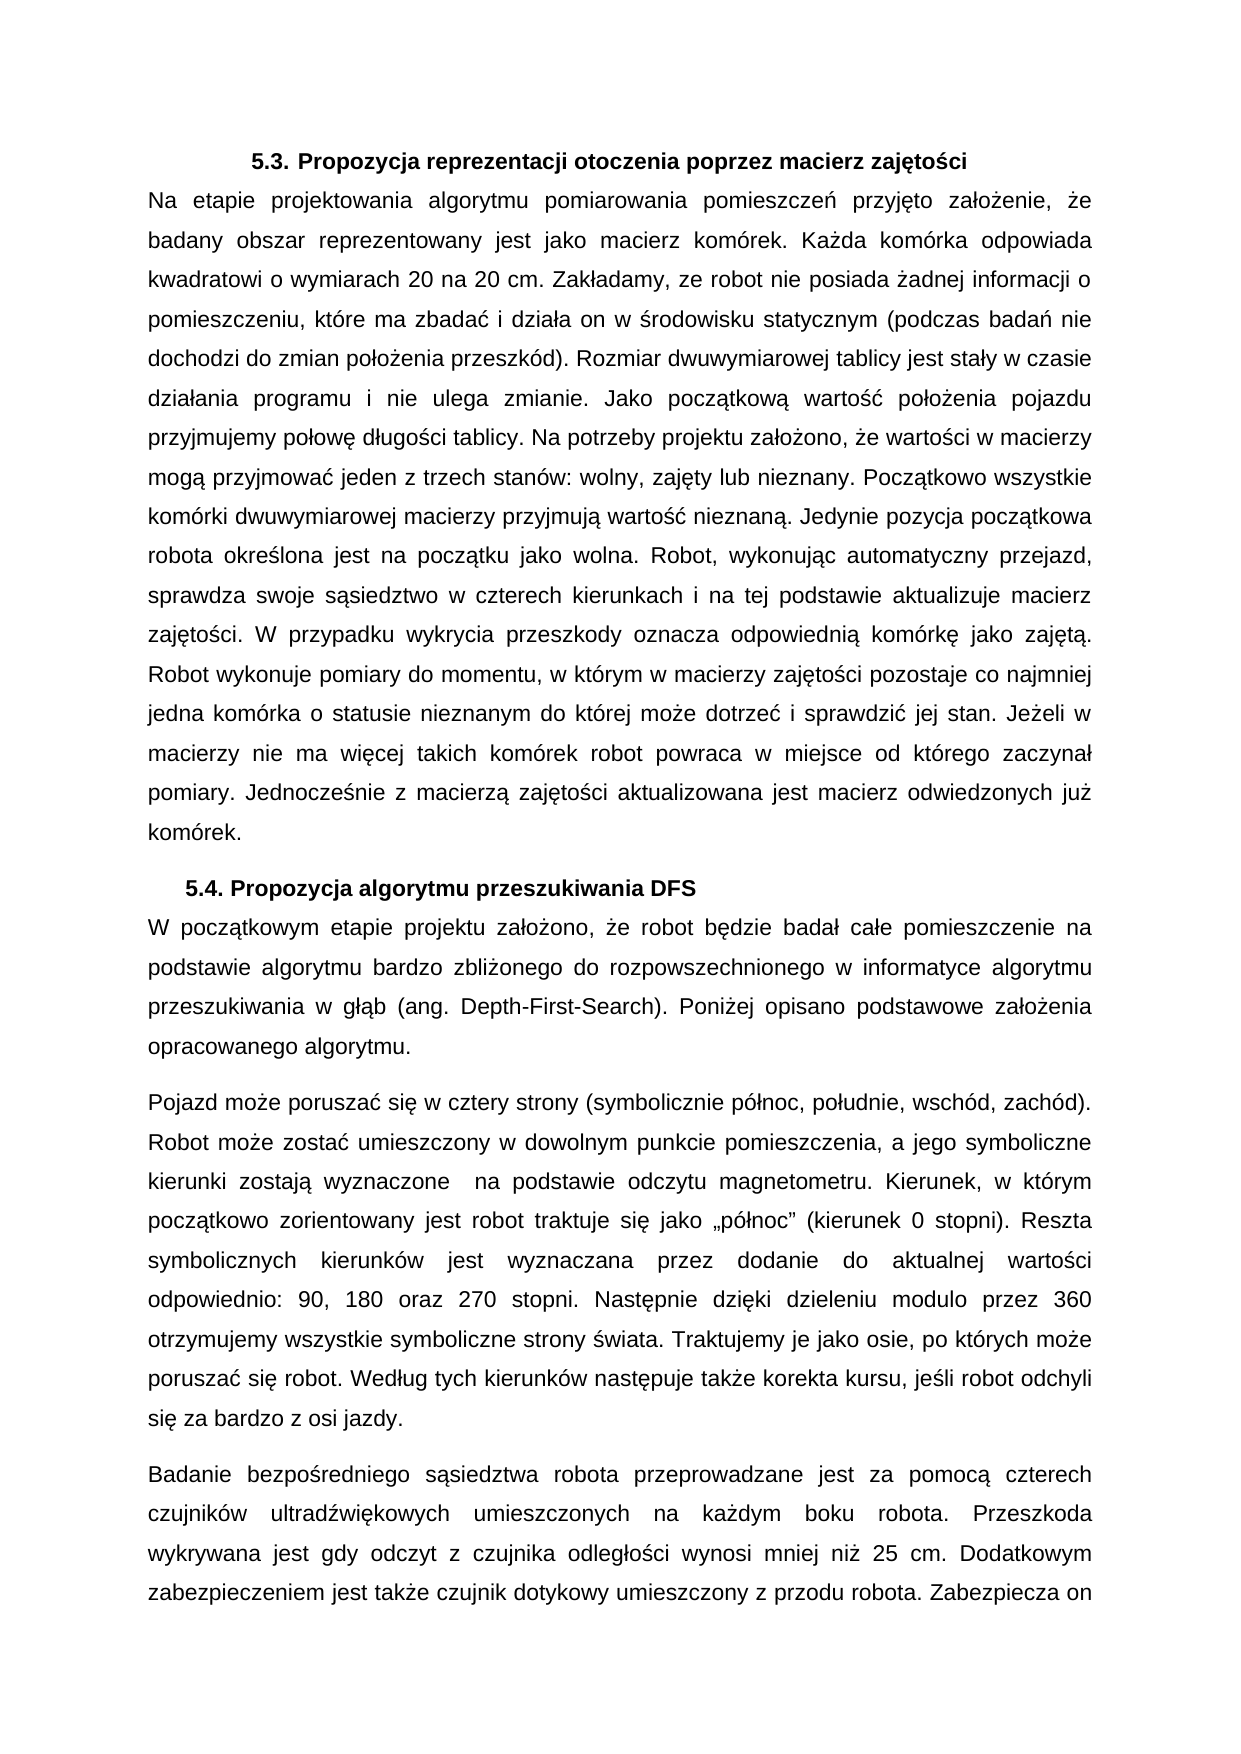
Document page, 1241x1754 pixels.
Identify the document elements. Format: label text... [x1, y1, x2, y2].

subtitle Propozycja reprezentacji otoczenia poprzez macierz zajętości [251, 148, 1093, 174]
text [148, 1461, 1093, 1606]
text W początkowym etapie projektu założono, że robot będzie badał całe pomieszczenie na podstawie algorytmu bardzo zbliżonego do rozpowszechnionego w informatyce algorytmu przeszukiwania w głąb (ang. Depth-First-Search). Poniżej opisano podstawowe założenia opracowanego algorytmu. [148, 914, 1093, 1059]
text Na etapie projektowania algorytmu pomiarowania pomieszczeń przyjęto założenie, że badany obszar reprezentowany jest jako macierz komórek. Każda komórka odpowiada kwadratowi o wymiarach 20 na 20 cm. Zakładamy, ze robot nie posiada żadnej informacji o pomieszczeniu, które ma zbadać i działa on w środowisku statycznym (podczas badań nie dochodzi do zmian położenia przeszkód). Rozmiar dwuwymiarowej tablicy jest stały w czasie działania programu i nie ulega zmianie. Jako początkową wartość położenia pojazdu przyjmujemy połowę długości tablicy. Na potrzeby projektu założono, że wartości w macierzy mogą przyjmować jeden z trzech stanów: wolny, zajęty lub nieznany. Początkowo wszystkie komórki dwuwymiarowej macierzy przyjmują wartość nieznaną. Jedynie pozycja początkowa robota określona jest na początku jako wolna. Robot, wykonując automatyczny przejazd, sprawdza swoje sąsiedztwo w czterech kierunkach i na tej podstawie aktualizuje macierz zajętości. W przypadku wykrycia przeszkody oznacza odpowiednią komórkę jako zajętą. Robot wykonuje pomiary do momentu, w którym w macierzy zajętości pozostaje co najmniej jedna komórka o statusie nieznanym do której może dotrzeć i sprawdzić jej stan. Jeżeli w macierzy nie ma więcej takich komórek robot powraca w miejsce od którego zaczynał pomiary. Jednocześnie z macierzą zajętości aktualizowana jest macierz odwiedzonych już komórek. [148, 187, 1093, 845]
text Pojazd może poruszać się w cztery strony (symbolicznie północ, południe, wschód, zachód). Robot może zostać umieszczony w dowolnym punkcie pomieszczenia, a jego symboliczne kierunki zostają wyznaczone na podstawie odczytu magnetometru. Kierunek, w którym początkowo zorientowany jest robot traktuje się jako „północ” (kierunek 0 stopni). Reszta symbolicznych kierunków jest wyznaczana przez dodanie do aktualnej wartości odpowiednio: 90, 180 oraz 270 stopni. Następnie dzięki dzieleniu modulo przez 360 otrzymujemy wszystkie symboliczne strony świata. Traktujemy je jako osie, po których może poruszać się robot. Według tych kierunków następuje także korekta kursu, jeśli robot odchyli się za bardzo z osi jazdy. [148, 1089, 1093, 1431]
subtitle Propozycja algorytmu przeszukiwania DFS [185, 875, 1093, 901]
